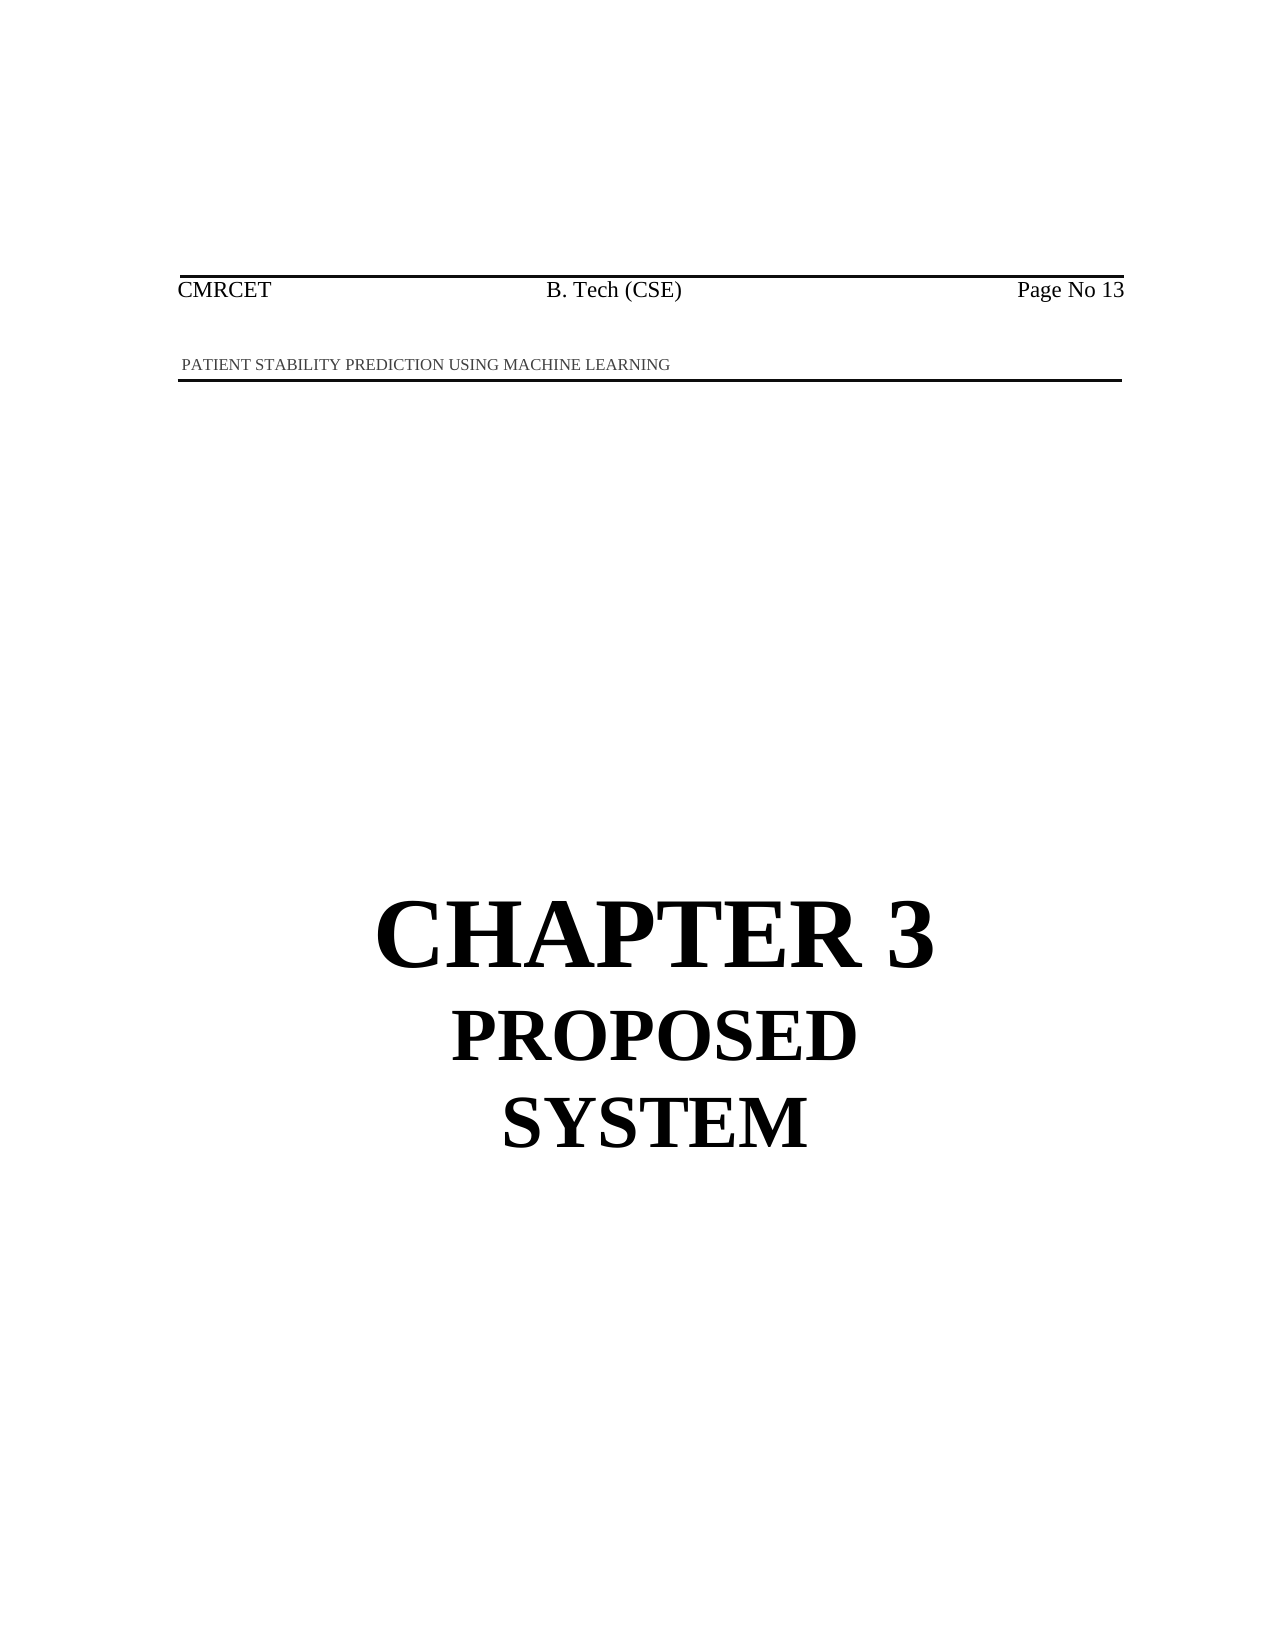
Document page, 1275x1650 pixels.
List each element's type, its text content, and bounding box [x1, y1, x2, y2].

text PROPOSED SYSTEM [340, 991, 971, 1163]
text PATIENT STABILITY PREDICTION USING MACHINE LEARNING [177, 355, 1127, 374]
text CHAPTER 3 [340, 876, 970, 991]
text CMRCET B. Tech (CSE) Page No 13 [177, 276, 1127, 302]
